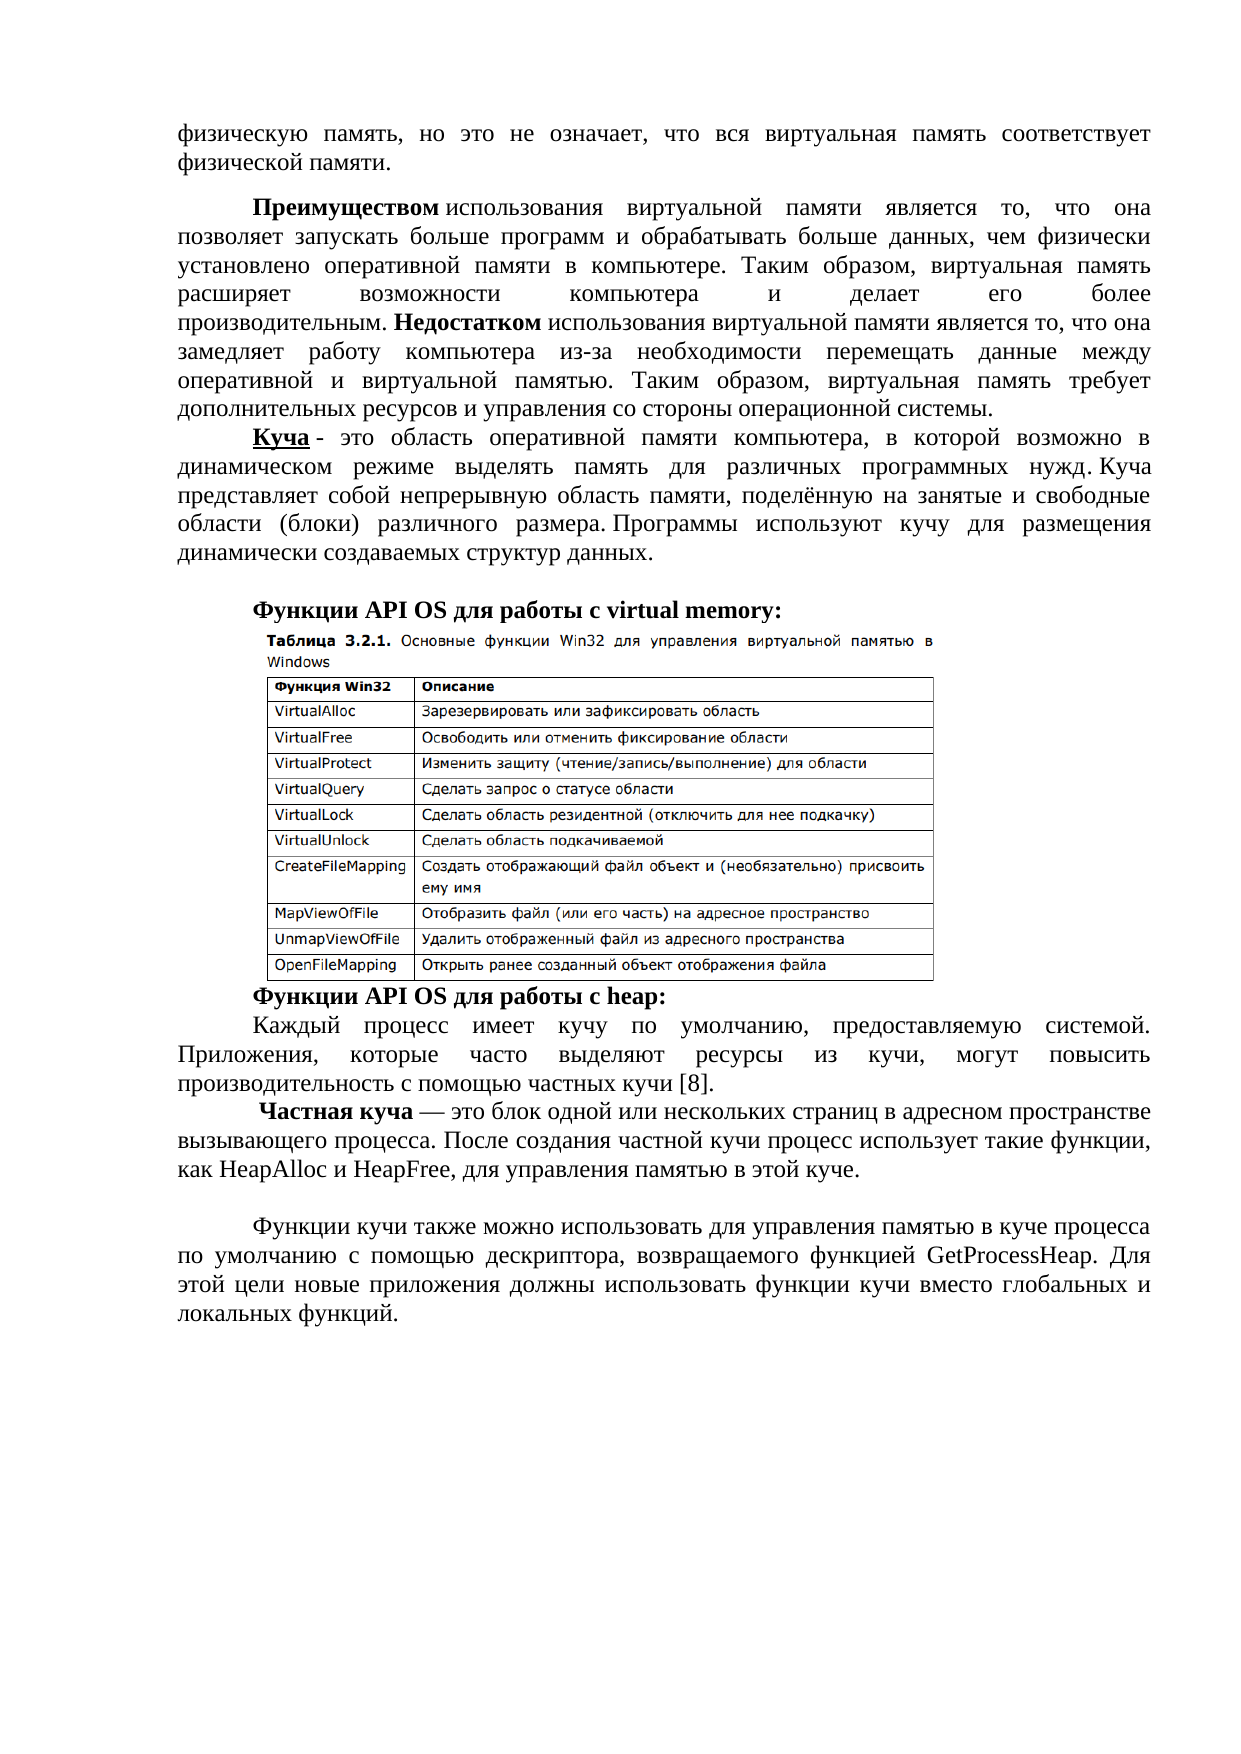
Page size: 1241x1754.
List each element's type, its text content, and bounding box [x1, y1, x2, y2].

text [177, 118, 1152, 176]
text Преимуществом использования виртуальной памяти является то, что она позволяет запускать больше программ и обрабатывать больше данных, чем физически установлено оперативной памяти в компьютере. Таким образом, виртуальная память расширяет возможности компьютера и делает его более производительным. Недостатком использования виртуальной памяти является то, что она замедляет работу компьютера из-за необходимости перемещать данные между оперативной и виртуальной памятью. Таким образом, виртуальная память требует дополнительных ресурсов и управления со стороны операционной системы. [177, 192, 1152, 422]
text Функции кучи также можно использовать для управления памятью в куче процесса по умолчанию с помощью дескриптора, возвращаемого функцией GetProcessHeap. Для этой цели новые приложения должны использовать функции кучи вместо глобальных и локальных функций. [177, 1211, 1152, 1327]
text Куча - это область оперативной памяти компьютера, в которой возможно в динамическом режиме выделять память для различных программных нужд. Куча представляет собой непрерывную область памяти, поделённую на занятые и свободные области (блоки) различного размера. Программы используют кучу для размещения динамически создаваемых структур данных. [177, 422, 1152, 566]
picture [252, 623, 945, 982]
text Функции API OS для работы с heap: [177, 981, 1152, 1010]
text Каждый процесс имеет кучу по умолчанию, предоставляемую системой. Приложения, которые часто выделяют ресурсы из кучи, могут повысить производительность с помощью частных кучи [8]. [177, 1010, 1152, 1096]
text Функции API OS для работы с virtual memory: [177, 595, 1152, 623]
text Частная куча — это блок одной или нескольких страниц в адресном пространстве вызывающего процесса. После создания частной кучи процесс использует такие функции, как HeapAlloc и HeapFree, для управления памятью в этой куче. [177, 1096, 1152, 1183]
